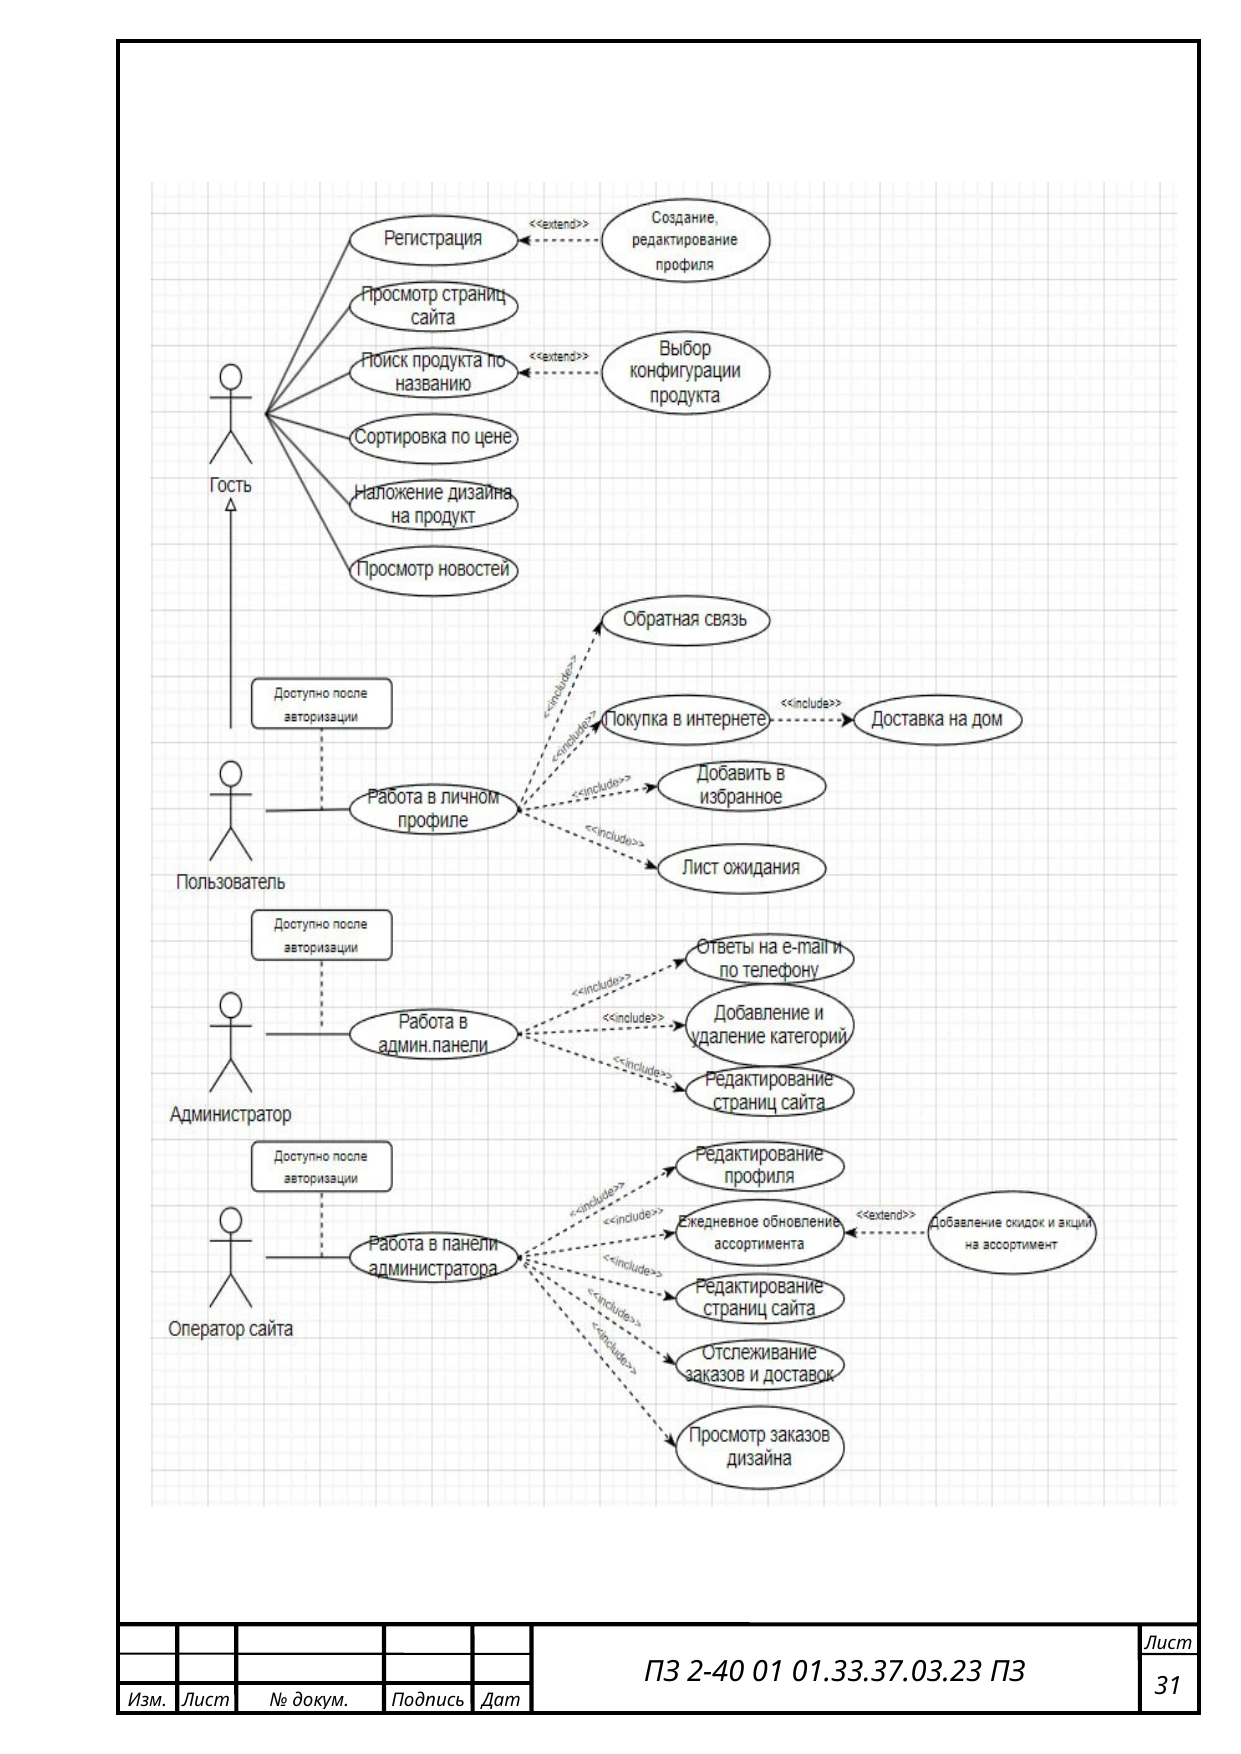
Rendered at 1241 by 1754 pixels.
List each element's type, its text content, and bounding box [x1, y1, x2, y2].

picture [149, 182, 1178, 1503]
